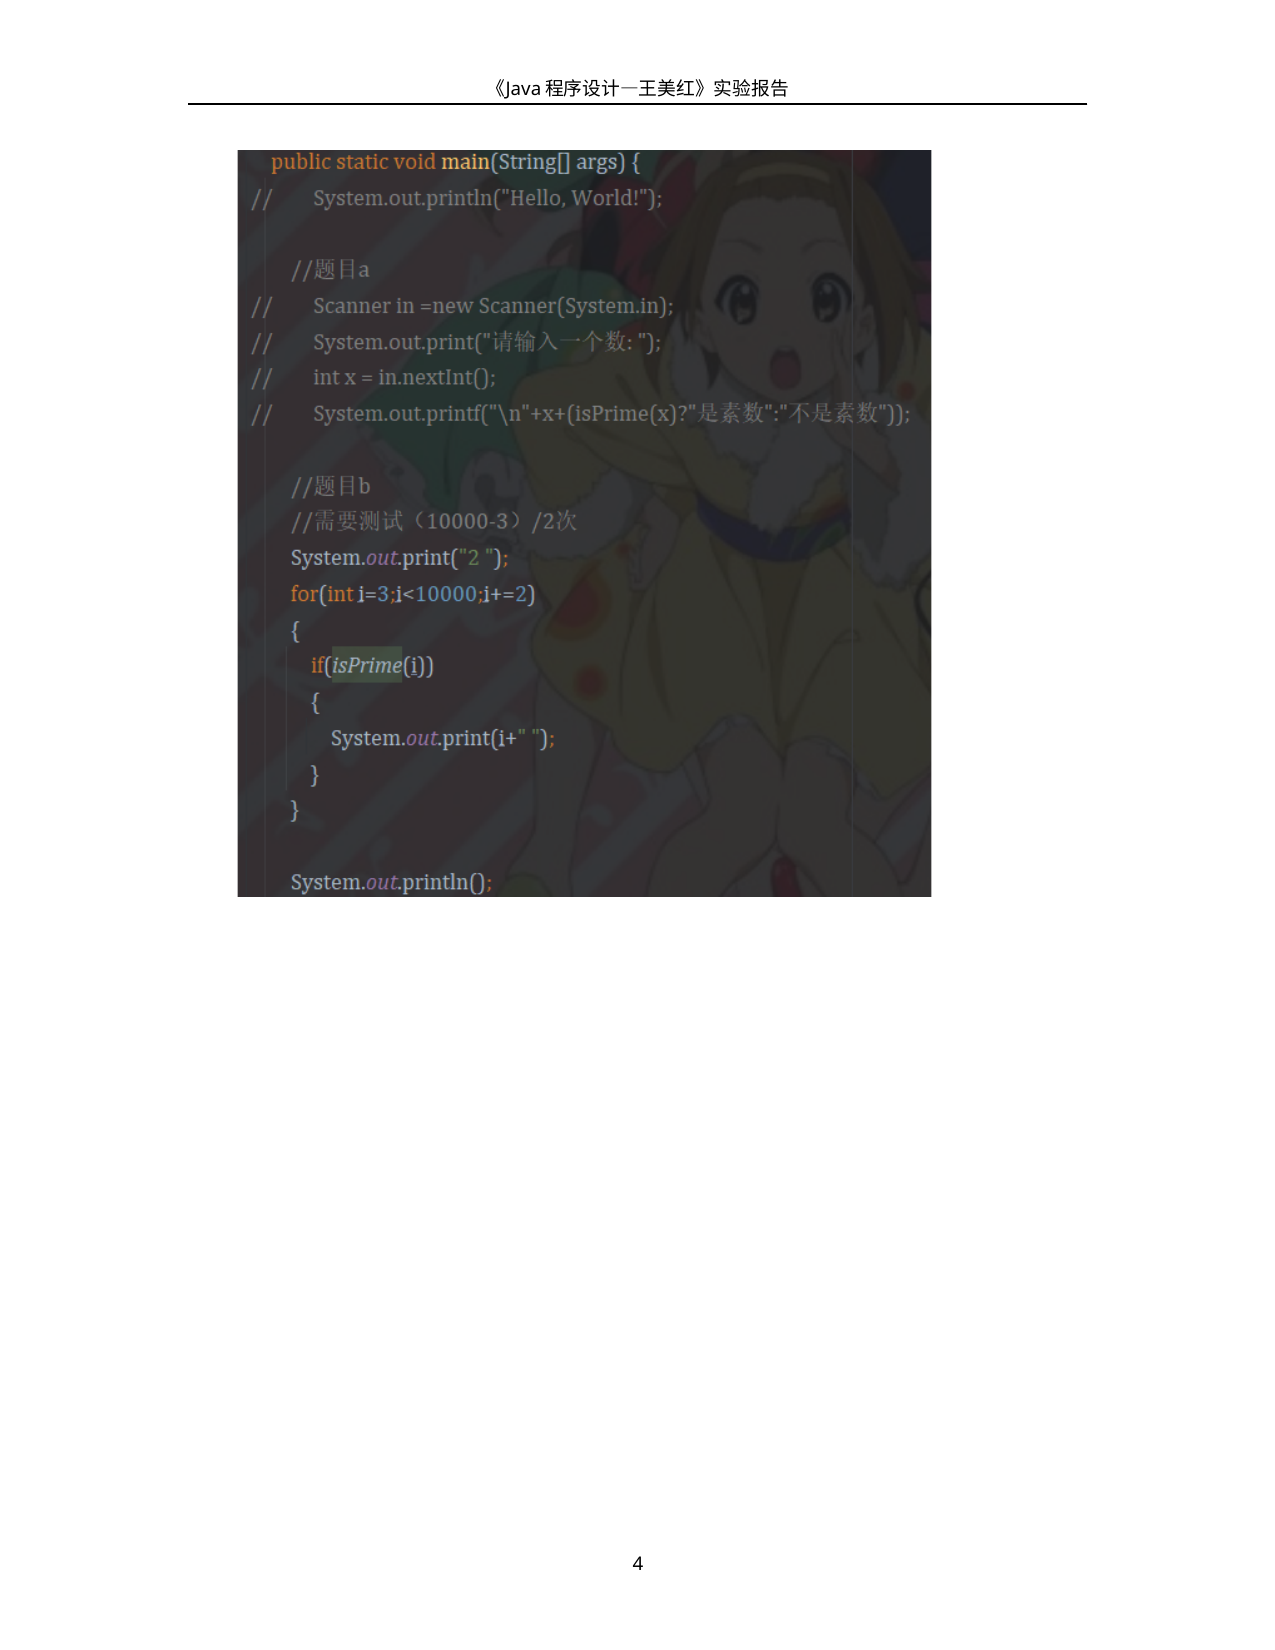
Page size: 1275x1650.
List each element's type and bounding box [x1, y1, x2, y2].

picture [237, 150, 932, 897]
